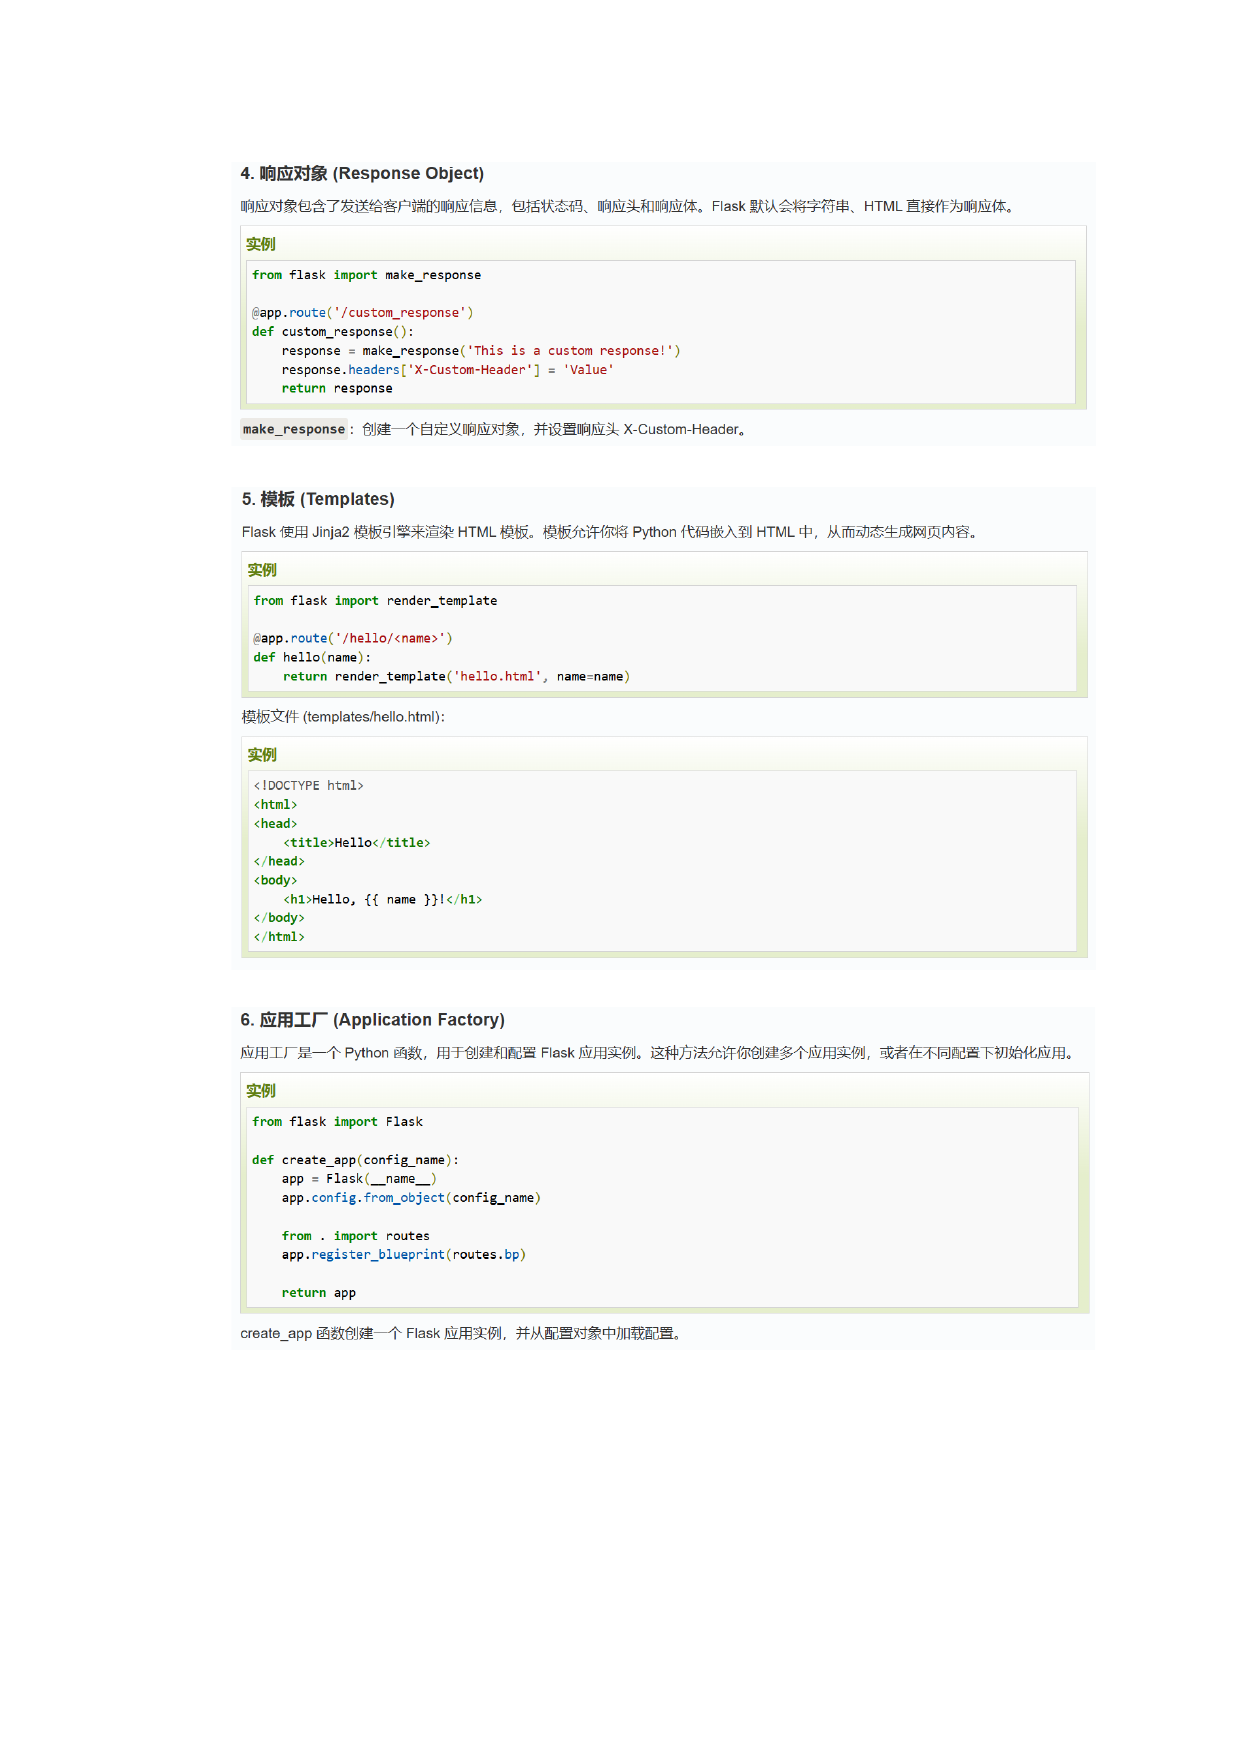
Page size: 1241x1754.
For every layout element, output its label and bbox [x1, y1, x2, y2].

picture [231, 162, 1096, 446]
picture [231, 487, 1096, 970]
picture [231, 1007, 1096, 1350]
